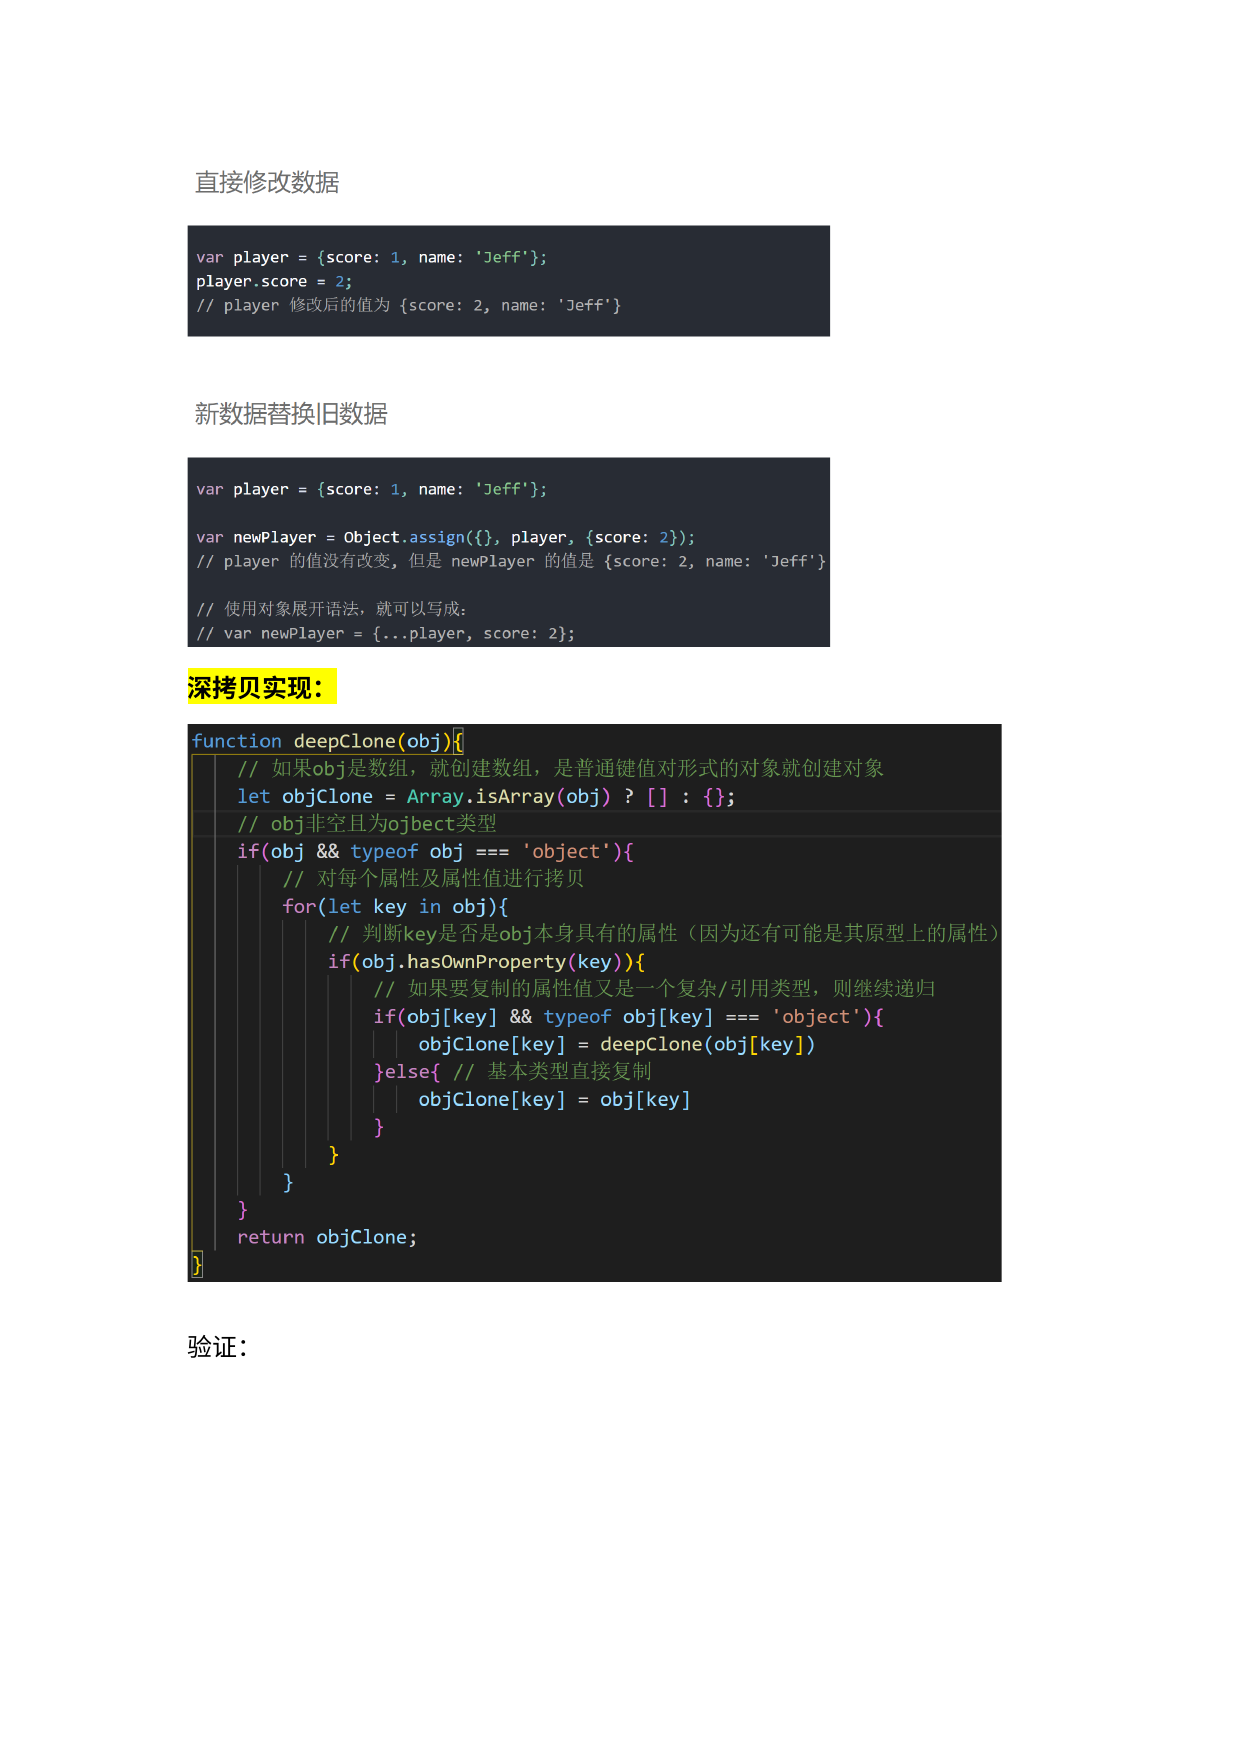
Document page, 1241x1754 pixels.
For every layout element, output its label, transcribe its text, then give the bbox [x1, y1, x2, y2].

text 验证： [187, 1313, 1053, 1378]
picture [187, 164, 830, 647]
text 深拷贝实现： [187, 654, 1053, 719]
picture [187, 724, 1002, 1282]
